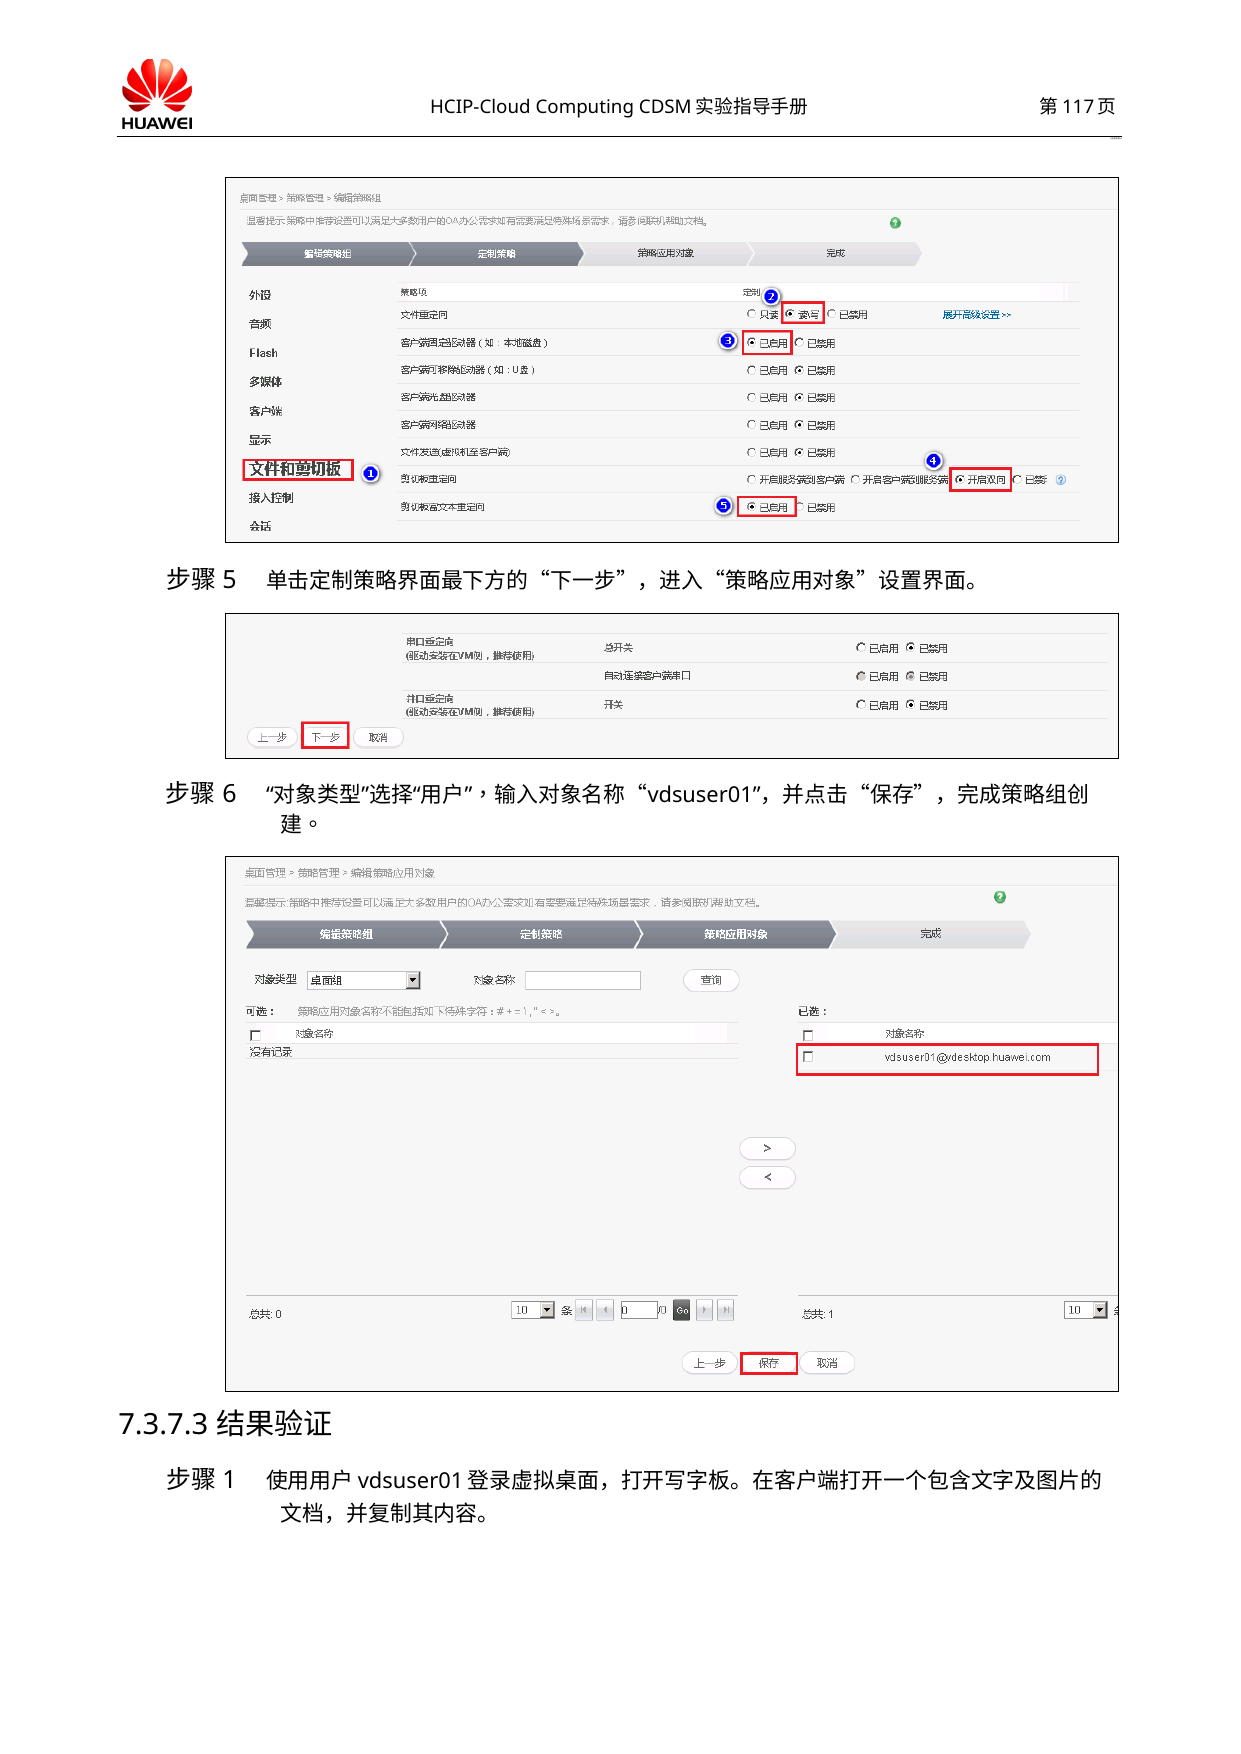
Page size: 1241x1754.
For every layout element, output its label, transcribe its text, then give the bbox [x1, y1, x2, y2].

picture [226, 857, 1118, 1391]
text “对象类型”选择“用户”，输入对象名称“vdsuser01”，并点击“保存”，完成策略组创建。 [236, 775, 1122, 839]
picture [226, 178, 1118, 542]
picture [226, 614, 1118, 758]
text 单击定制策略界面最下方的“下一步”，进入“策略应用对象”设置界面。 [236, 560, 1122, 596]
picture [122, 59, 192, 129]
subtitle 结果验证 [118, 1401, 1122, 1443]
text 使用用户vdsuser01登录虚拟桌面，打开写字板。在客户端打开一个包含文字及图片的文档，并复制其内容。 [236, 1460, 1122, 1528]
